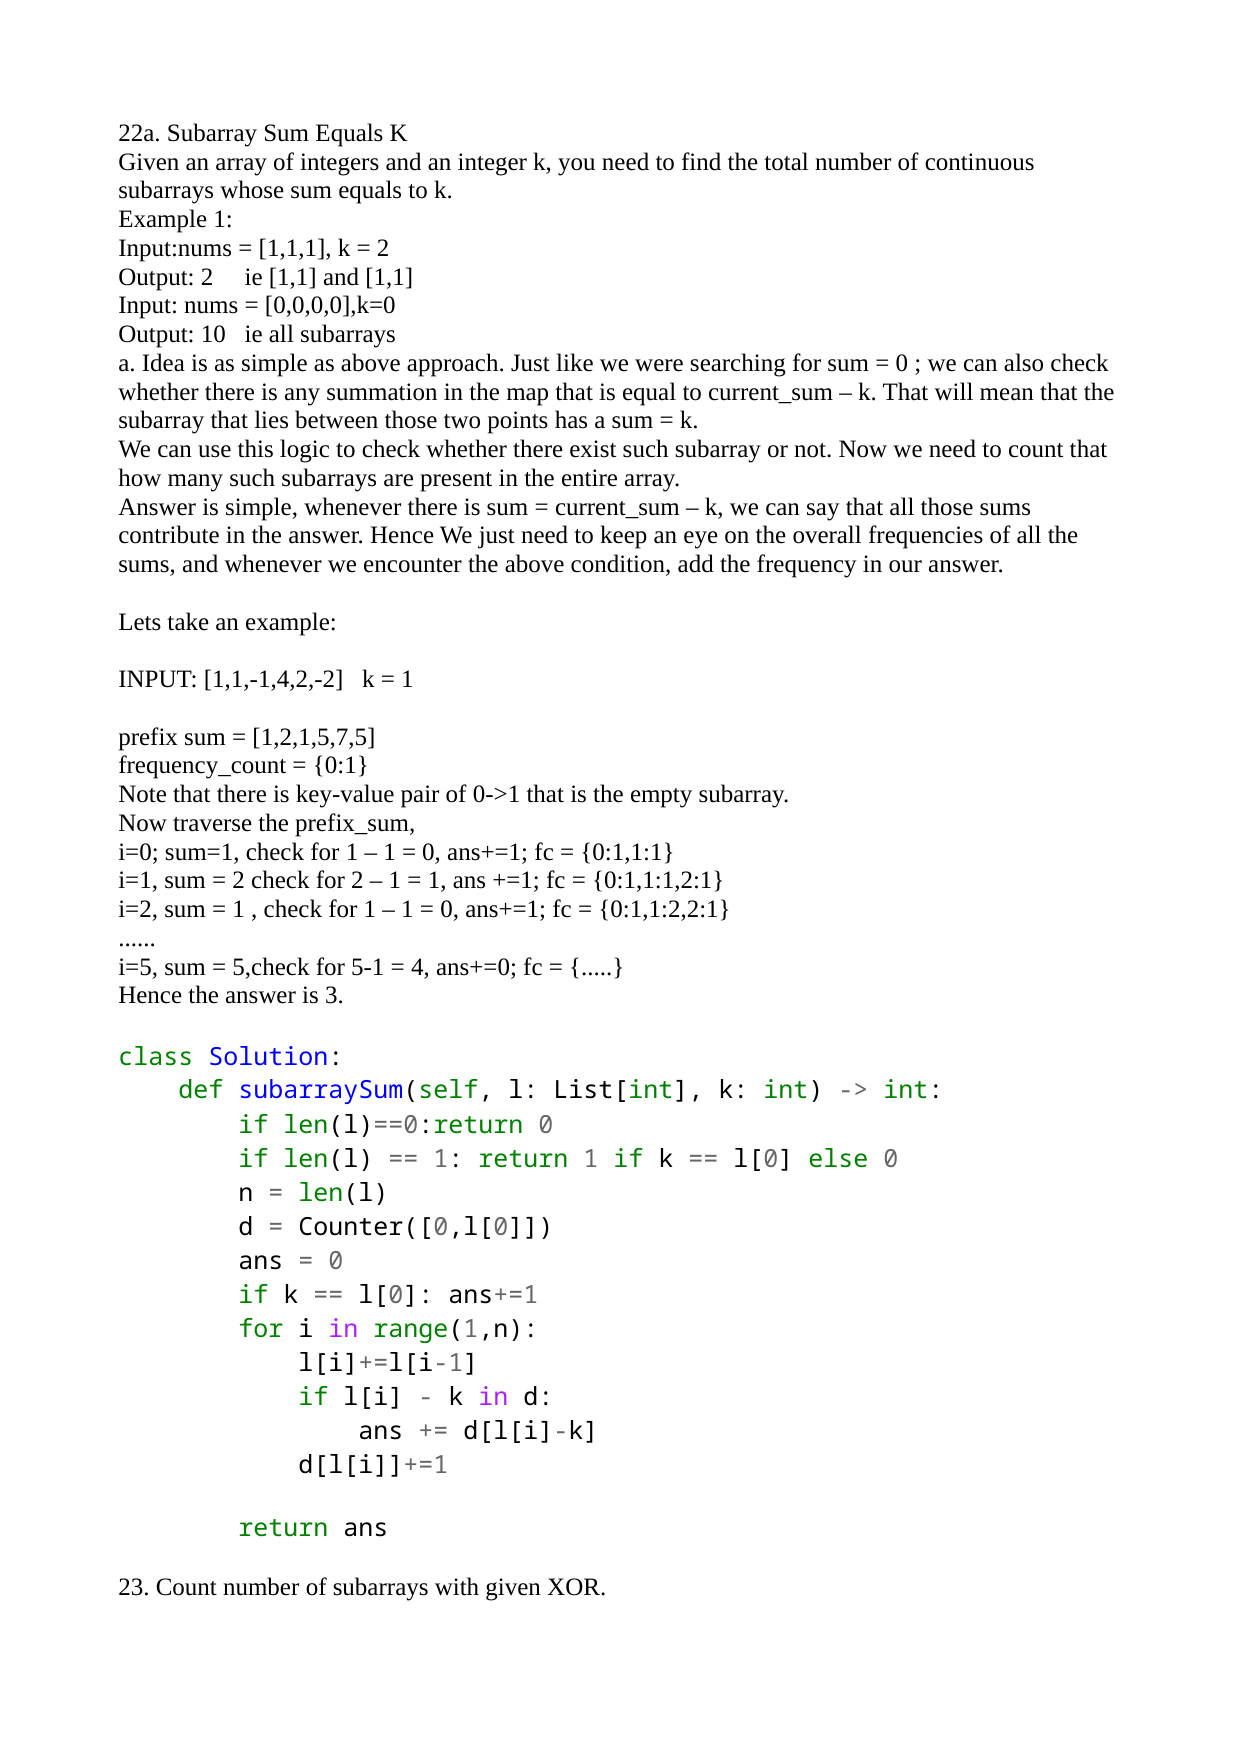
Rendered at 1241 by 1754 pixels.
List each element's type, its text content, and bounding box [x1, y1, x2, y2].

text i=1, sum = 2 check for 2 – 1 = 1, ans +=1; fc = {0:1,1:1,2:1} [118, 866, 1122, 894]
text if l[i] - k in d: [118, 1379, 1122, 1413]
text d = Counter([0,l[0]]) [118, 1208, 1122, 1242]
text return ans [118, 1510, 1122, 1544]
text d[l[i]]+=1 [118, 1447, 1122, 1481]
text i=0; sum=1, check for 1 – 1 = 0, ans+=1; fc = {0:1,1:1} [118, 837, 1122, 866]
text def subarraySum(self, l: List[int], k: int) -> int: [118, 1072, 1122, 1106]
text if len(l) == 1: return 1 if k == l[0] else 0 [118, 1140, 1122, 1174]
text We can use this logic to check whether there exist such subarray or not. Now we need to count that how many such subarrays are present in the entire array. [118, 434, 1122, 492]
text ans = 0 [118, 1242, 1122, 1277]
text Answer is simple, whenever there is sum = current_sum – k, we can say that all those sums contribute in the answer. Hence We just need to keep an eye on the overall frequencies of all the sums, and whenever we encounter the above condition, add the frequency in our answer. [118, 492, 1122, 578]
text frequency_count = {0:1} [118, 751, 1122, 779]
text 23. Count number of subarrays with given XOR. [118, 1572, 1122, 1601]
text INPUT: [1,1,-1,4,2,-2] k = 1 [118, 664, 1122, 693]
text Hence the answer is 3. [118, 981, 1122, 1009]
text Example 1: [118, 204, 1122, 233]
text prefix sum = [1,2,1,5,7,5] [118, 722, 1122, 751]
text Output: 10 ie all subarrays [118, 319, 1122, 348]
text if k == l[0]: ans+=1 [118, 1277, 1122, 1311]
text ans += d[l[i]-k] [118, 1413, 1122, 1447]
text for i in range(1,n): [118, 1311, 1122, 1345]
text Now traverse the prefix_sum, [118, 808, 1122, 837]
text Note that there is key-value pair of 0->1 that is the empty subarray. [118, 779, 1122, 808]
text class Solution: [118, 1038, 1122, 1072]
text a. Idea is as simple as above approach. Just like we were searching for sum = 0 ; we can also check whether there is any summation in the map that is equal to current_sum – k. That will mean that the subarray that lies between those two points has a sum = k. [118, 348, 1122, 434]
text Lets take an example: [118, 607, 1122, 636]
text i=5, sum = 5,check for 5-1 = 4, ans+=0; fc = {.....} [118, 952, 1122, 981]
text ...... [118, 923, 1122, 952]
text Given an array of integers and an integer k, you need to find the total number of continuous subarrays whose sum equals to k. [118, 147, 1122, 204]
text Output: 2 ie [1,1] and [1,1] [118, 262, 1122, 291]
text Input: nums = [0,0,0,0],k=0 [118, 291, 1122, 319]
text l[i]+=l[i-1] [118, 1345, 1122, 1379]
text Input:nums = [1,1,1], k = 2 [118, 233, 1122, 262]
text 22a. Subarray Sum Equals K [118, 118, 1122, 147]
text i=2, sum = 1 , check for 1 – 1 = 0, ans+=1; fc = {0:1,1:2,2:1} [118, 894, 1122, 923]
text if len(l)==0:return 0 [118, 1106, 1122, 1140]
text n = len(l) [118, 1174, 1122, 1208]
